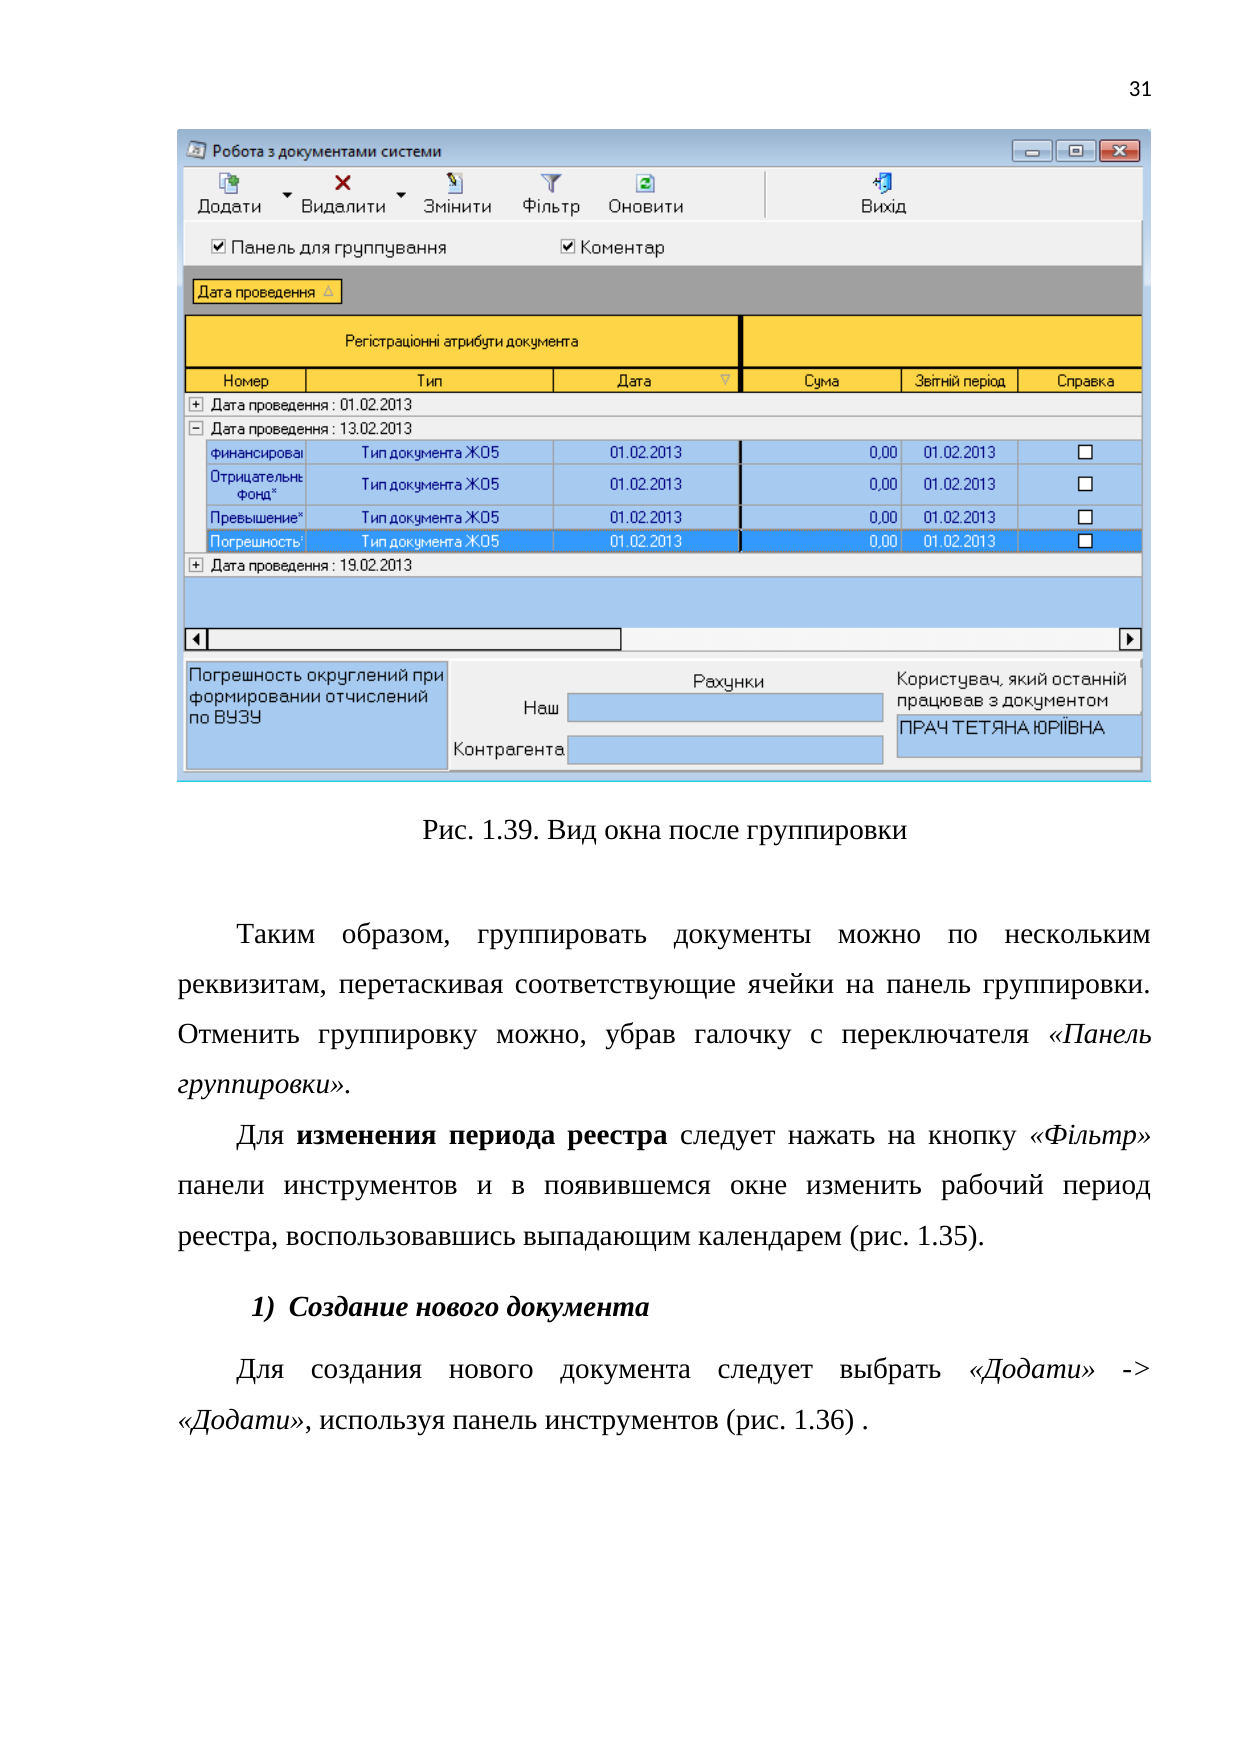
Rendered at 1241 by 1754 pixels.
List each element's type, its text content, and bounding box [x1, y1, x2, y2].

picture [177, 129, 1151, 782]
list Для создания нового документа следует выбрать «Додати» -> «Додати», используя панель инструментов (рис. 1.36) . [177, 1352, 1152, 1435]
text Таким образом, группировать документы можно по нескольким реквизитам, перетаскивая соответствующие ячейки на панель группировки. Отменить группировку можно, убрав галочку с переключателя «Панель группировки». [177, 916, 1152, 1100]
subtitle Создание нового документа [251, 1289, 1152, 1322]
list Для изменения периода реестра следует нажать на кнопку «Фільтр» панели инструментов и в появившемся окне изменить рабочий период реестра, воспользовавшись выпадающим календарем (рис. 1.35). [177, 1117, 1152, 1251]
